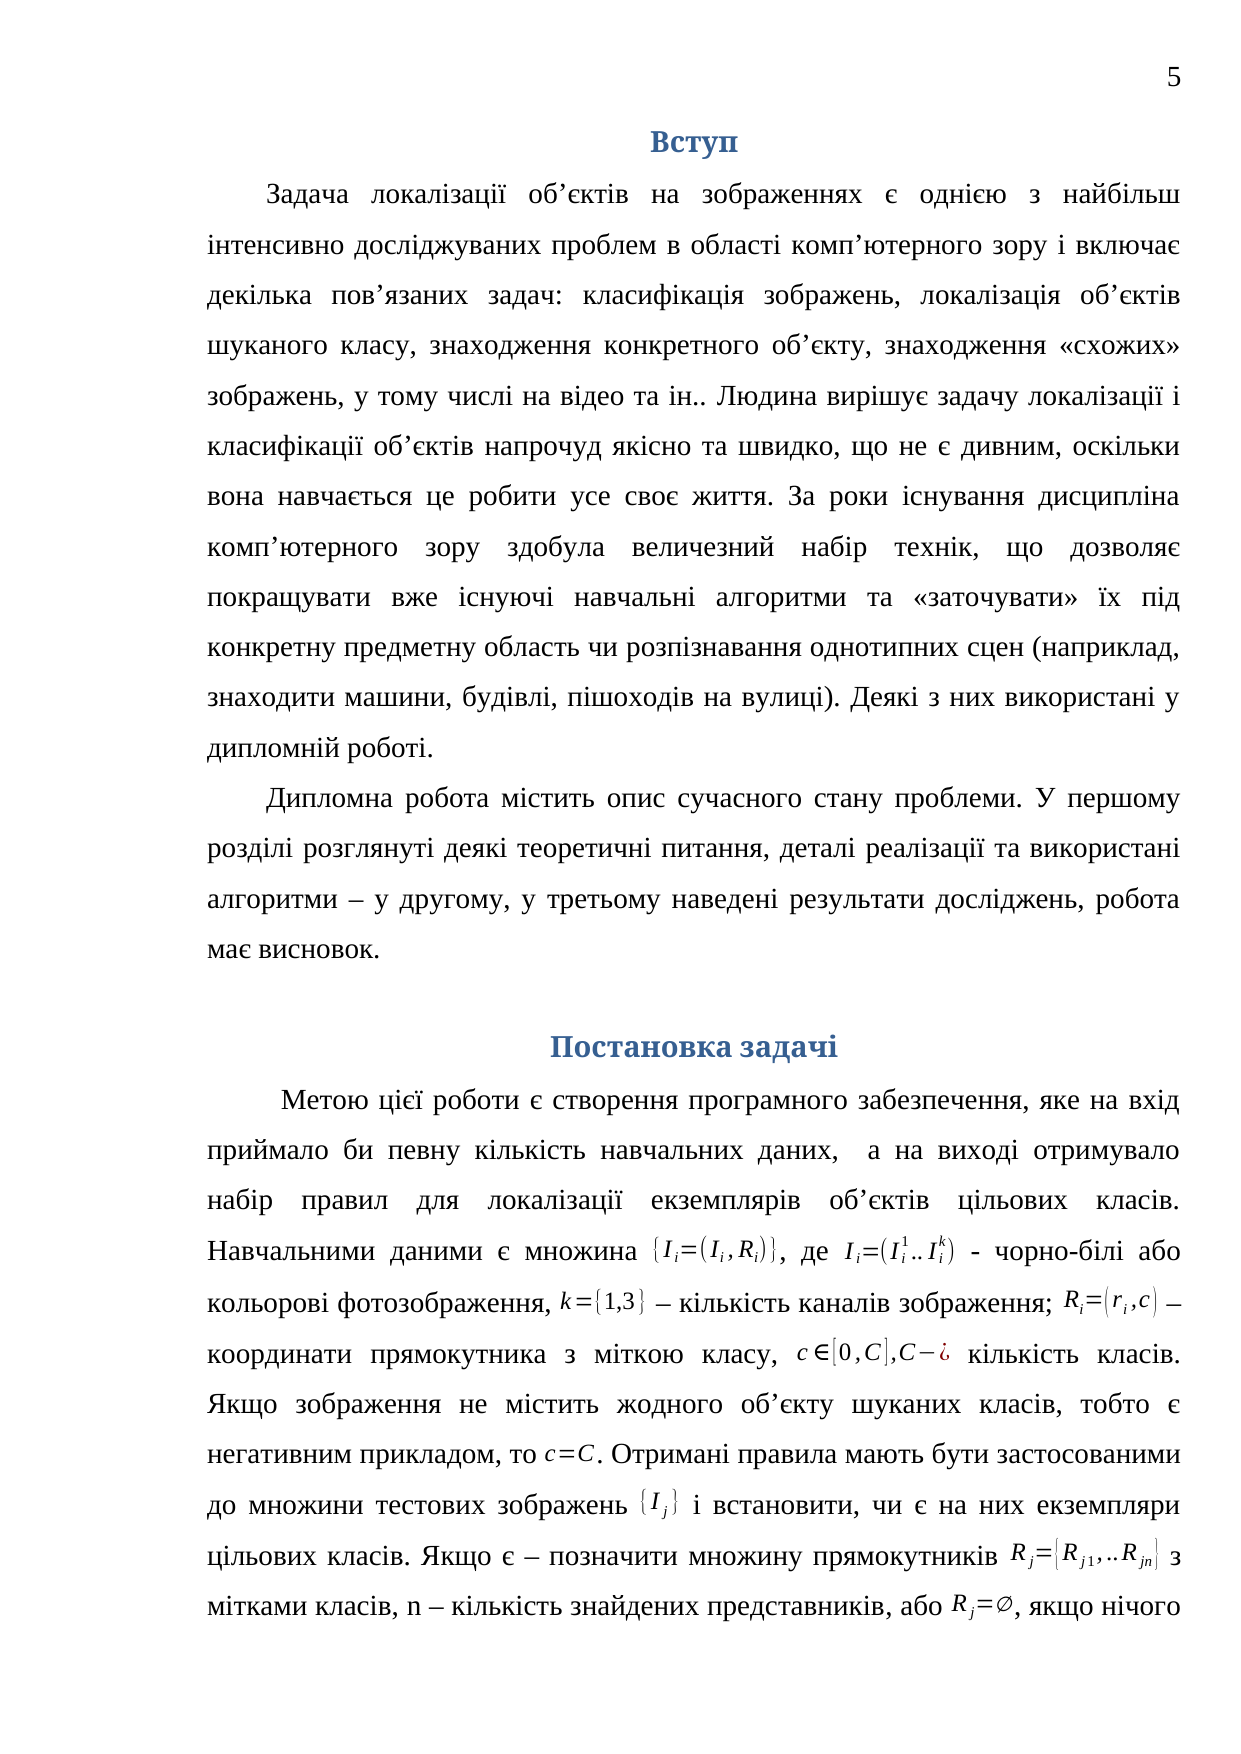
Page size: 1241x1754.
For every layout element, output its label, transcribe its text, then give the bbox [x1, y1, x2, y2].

text Дипломна робота містить опис сучасного стану проблеми. У першому розділі розглянуті деякі теоретичні питання, деталі реалізації та використані алгоритми – у другому, у третьому наведені результати досліджень, робота має висновок. [207, 780, 1181, 965]
subtitle Вступ [207, 126, 1181, 160]
text Задача локалізації об’єктів на зображеннях є однією з найбільш інтенсивно досліджуваних проблем в області комп’ютерного зору і включає декілька пов’язаних задач: класифікація зображень, локалізація об’єктів шуканого класу, знаходження конкретного об’єкту, знаходження «схожих» зображень, у тому числі на відео та ін.. Людина вирішує задачу локалізації і класифікації об’єктів напрочуд якісно та швидко, що не є дивним, оскільки вона навчається це робити усе своє життя. За роки існування дисципліна комп’ютерного зору здобула величезний набір технік, що дозволяє покращувати вже існуючі навчальні алгоритми та «заточувати» їх під конкретну предметну область чи розпізнавання однотипних сцен (наприклад, знаходити машини, будівлі, пішоходів на вулиці). Деякі з них використані у дипломній роботі. [207, 176, 1181, 763]
subtitle Постановка задачі [207, 1031, 1181, 1065]
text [207, 1082, 1181, 1622]
